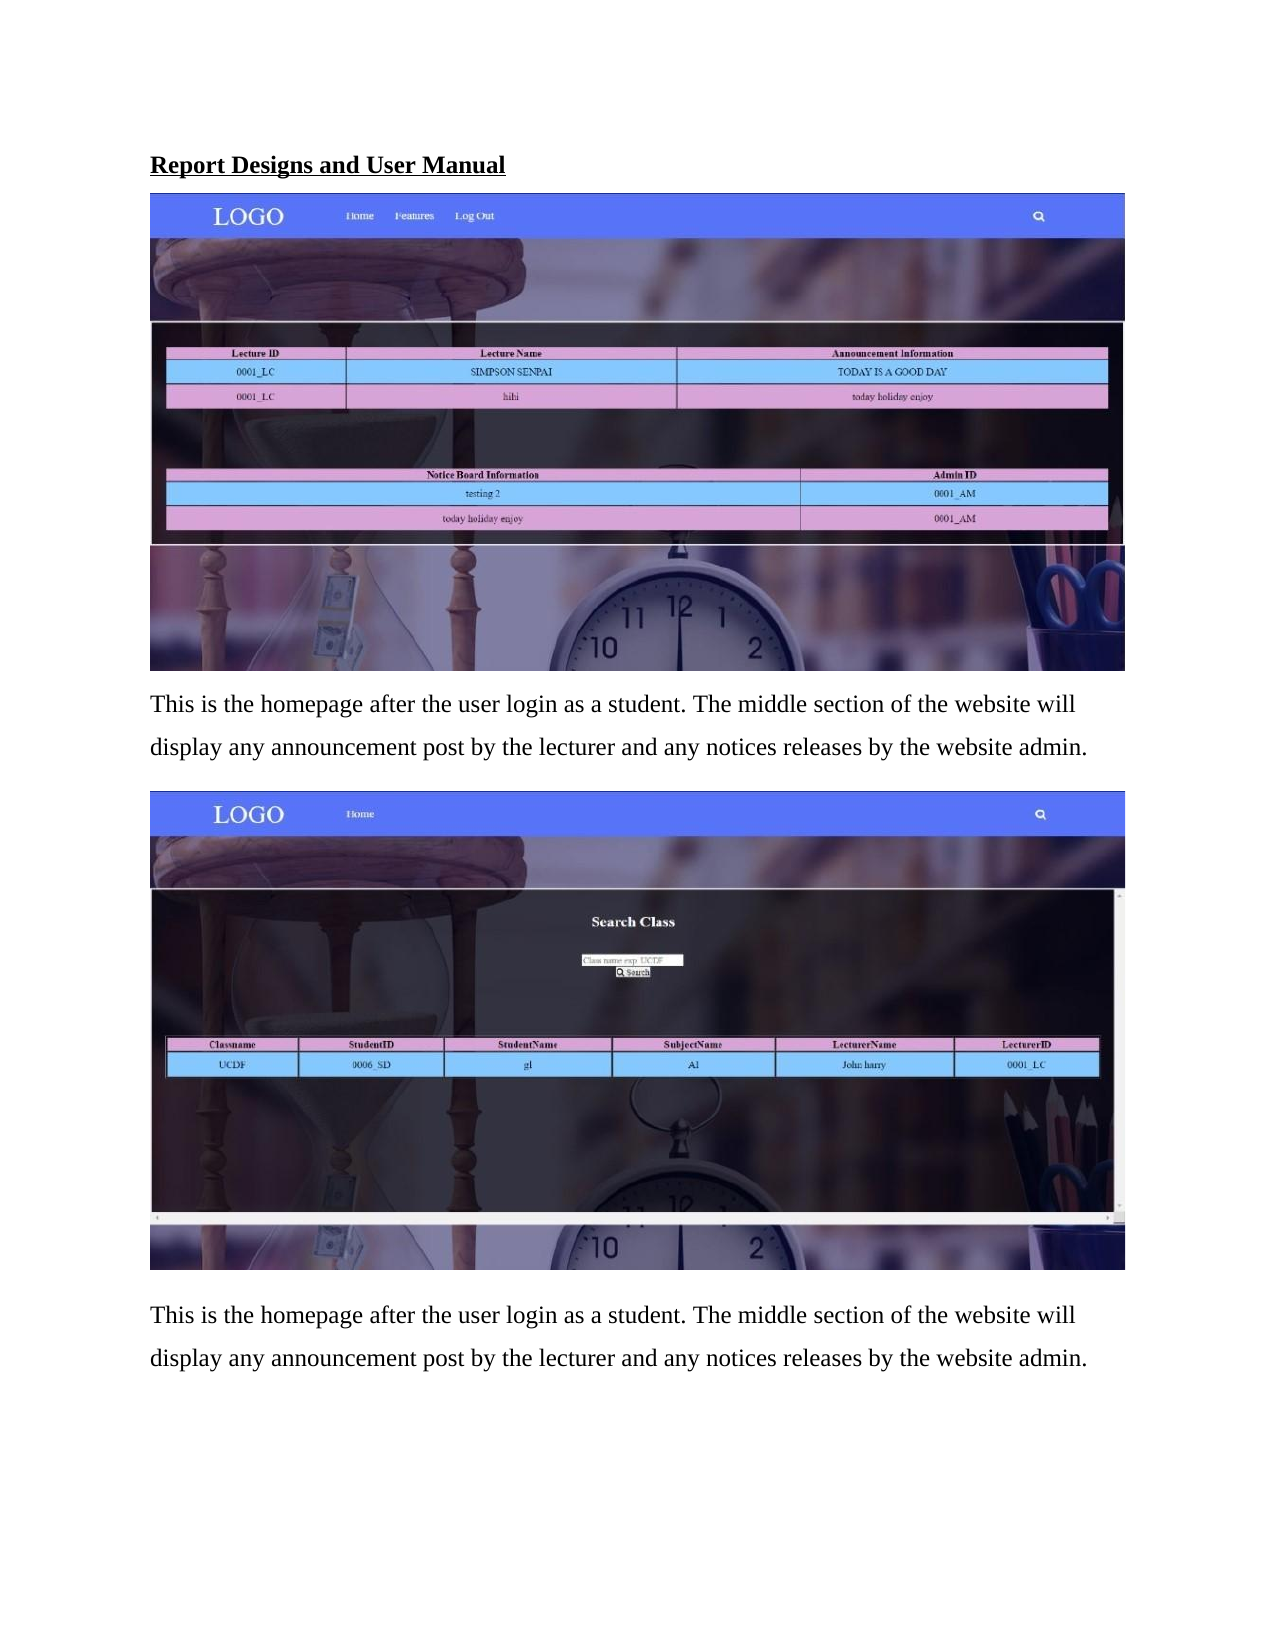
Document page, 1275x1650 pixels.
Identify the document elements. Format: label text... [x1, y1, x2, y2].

picture [150, 791, 1125, 1270]
subtitle Report Designs and User Manual [150, 150, 1125, 179]
text This is the homepage after the user login as a student. The middle section of the website will display any announcement post by the lecturer and any notices releases by the website admin. [150, 689, 1125, 761]
picture [150, 193, 1125, 671]
text This is the homepage after the user login as a student. The middle section of the website will display any announcement post by the lecturer and any notices releases by the website admin. [150, 1300, 1125, 1372]
